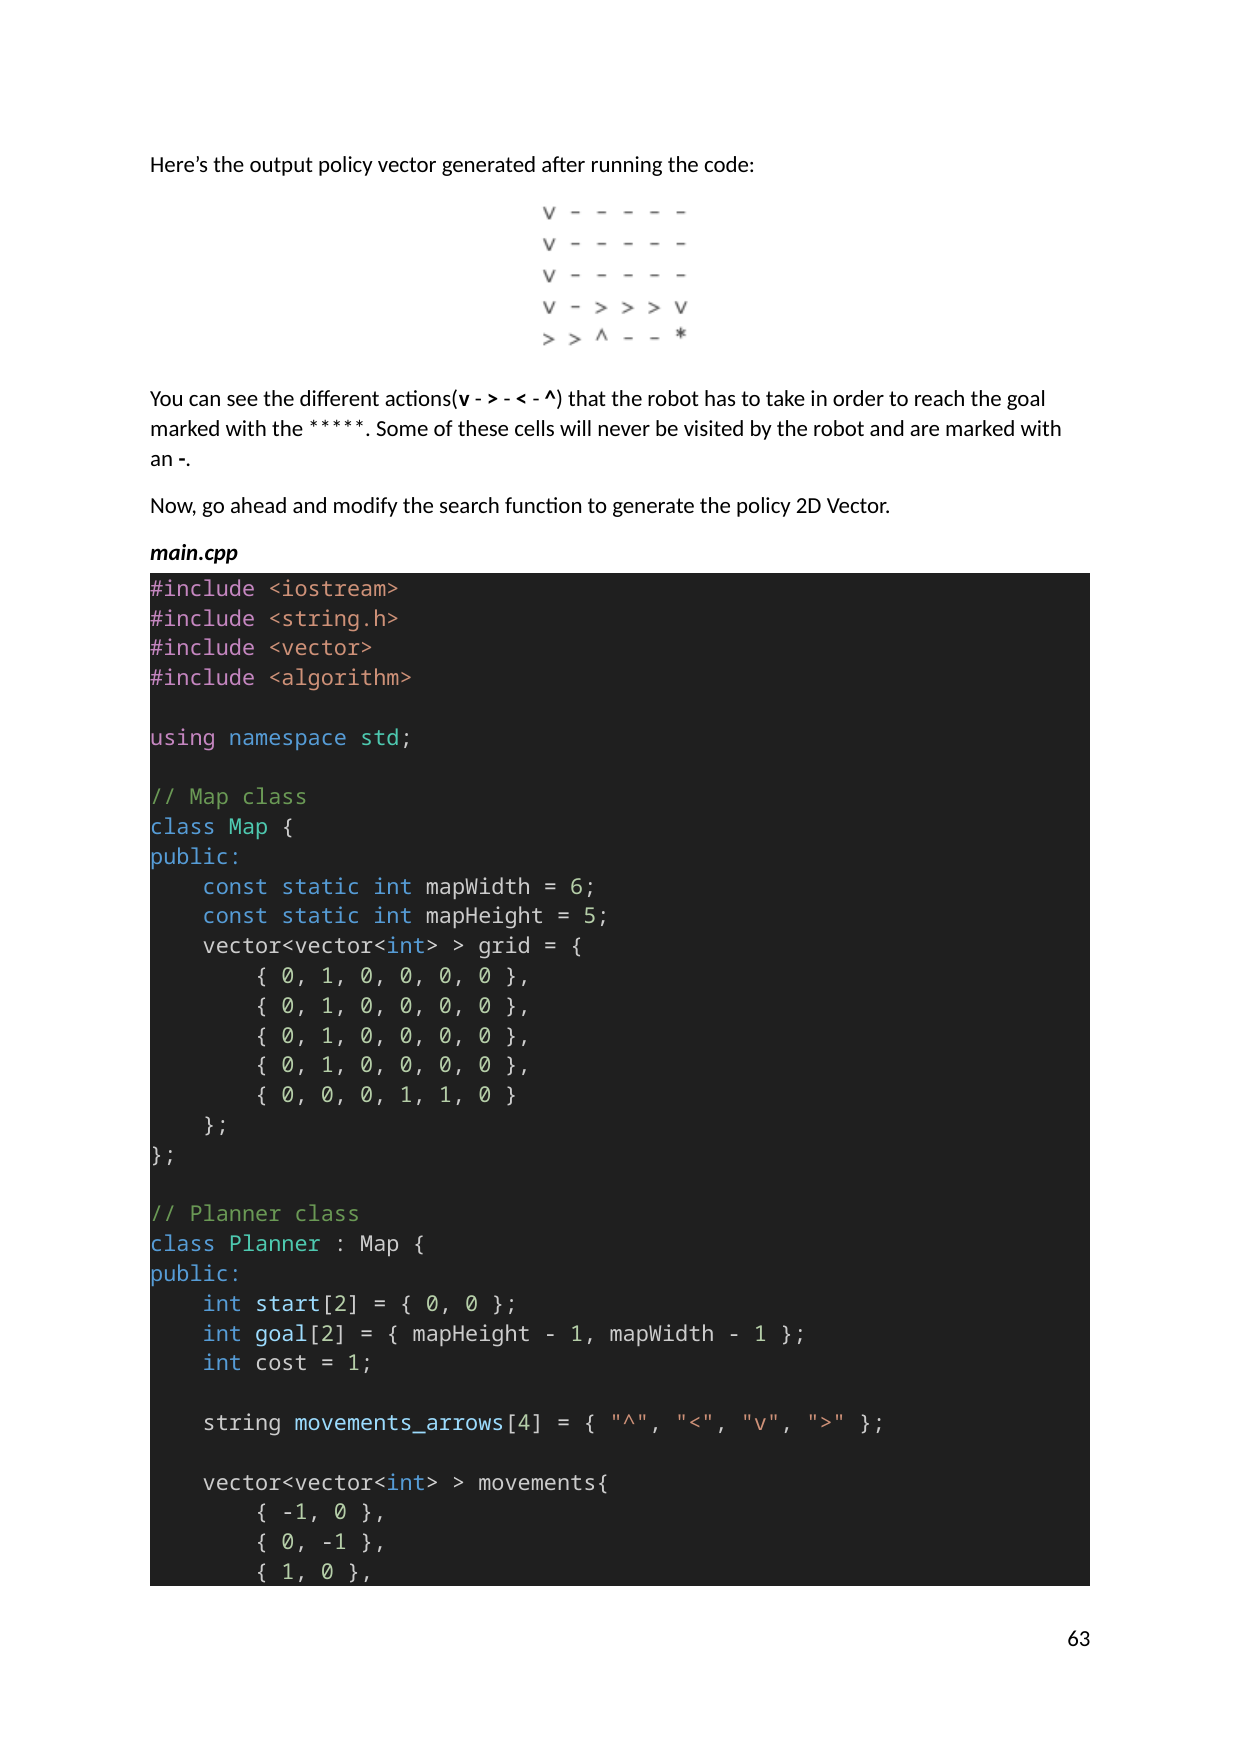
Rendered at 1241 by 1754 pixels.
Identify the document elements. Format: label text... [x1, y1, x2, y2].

text Here’s the output policy vector generated after running the code: [150, 150, 1090, 178]
text { 1, 0 }, [150, 1556, 1090, 1586]
text vector<vector<int> > grid = { [150, 930, 1090, 960]
text { -1, 0 }, [150, 1496, 1090, 1526]
text { 0, -1 }, [150, 1526, 1090, 1556]
text vector<vector<int> > movements{ [150, 1466, 1090, 1496]
text // Map class [150, 781, 1090, 811]
text const static int mapHeight = 5; [150, 900, 1090, 930]
text #include <algorithm> [150, 662, 1090, 692]
text string movements_arrows[4] = { "^", "<", "v", ">" }; [150, 1407, 1090, 1437]
text Now, go ahead and modify the search function to generate the policy 2D Vector. [150, 491, 1090, 519]
text using namespace std; [150, 722, 1090, 751]
text { 0, 1, 0, 0, 0, 0 }, [150, 1019, 1090, 1049]
picture [528, 196, 713, 366]
text class Planner : Map { [150, 1228, 1090, 1258]
text { 0, 1, 0, 0, 0, 0 }, [150, 990, 1090, 1019]
text #include <string.h> [150, 602, 1090, 632]
text #include <iostream> [150, 573, 1090, 602]
text public: [150, 841, 1090, 871]
subtitle main.cpp [150, 538, 1090, 566]
text int cost = 1; [150, 1347, 1090, 1377]
text #include <vector> [150, 632, 1090, 662]
text public: [150, 1258, 1090, 1288]
text class Map { [150, 811, 1090, 841]
text }; [150, 1139, 1090, 1168]
text { 0, 1, 0, 0, 0, 0 }, [150, 1049, 1090, 1079]
text { 0, 0, 0, 1, 1, 0 } [150, 1079, 1090, 1109]
text You can see the different actions(v - > - < - ^) that the robot has to take in order to reach the goal marked with the *****. Some of these cells will never be visited by the robot and are marked with an -. [150, 384, 1090, 473]
text // Planner class [150, 1198, 1090, 1228]
text int goal[2] = { mapHeight - 1, mapWidth - 1 }; [150, 1317, 1090, 1347]
text }; [150, 1109, 1090, 1139]
text int start[2] = { 0, 0 }; [150, 1288, 1090, 1317]
text const static int mapWidth = 6; [150, 871, 1090, 900]
text { 0, 1, 0, 0, 0, 0 }, [150, 960, 1090, 990]
